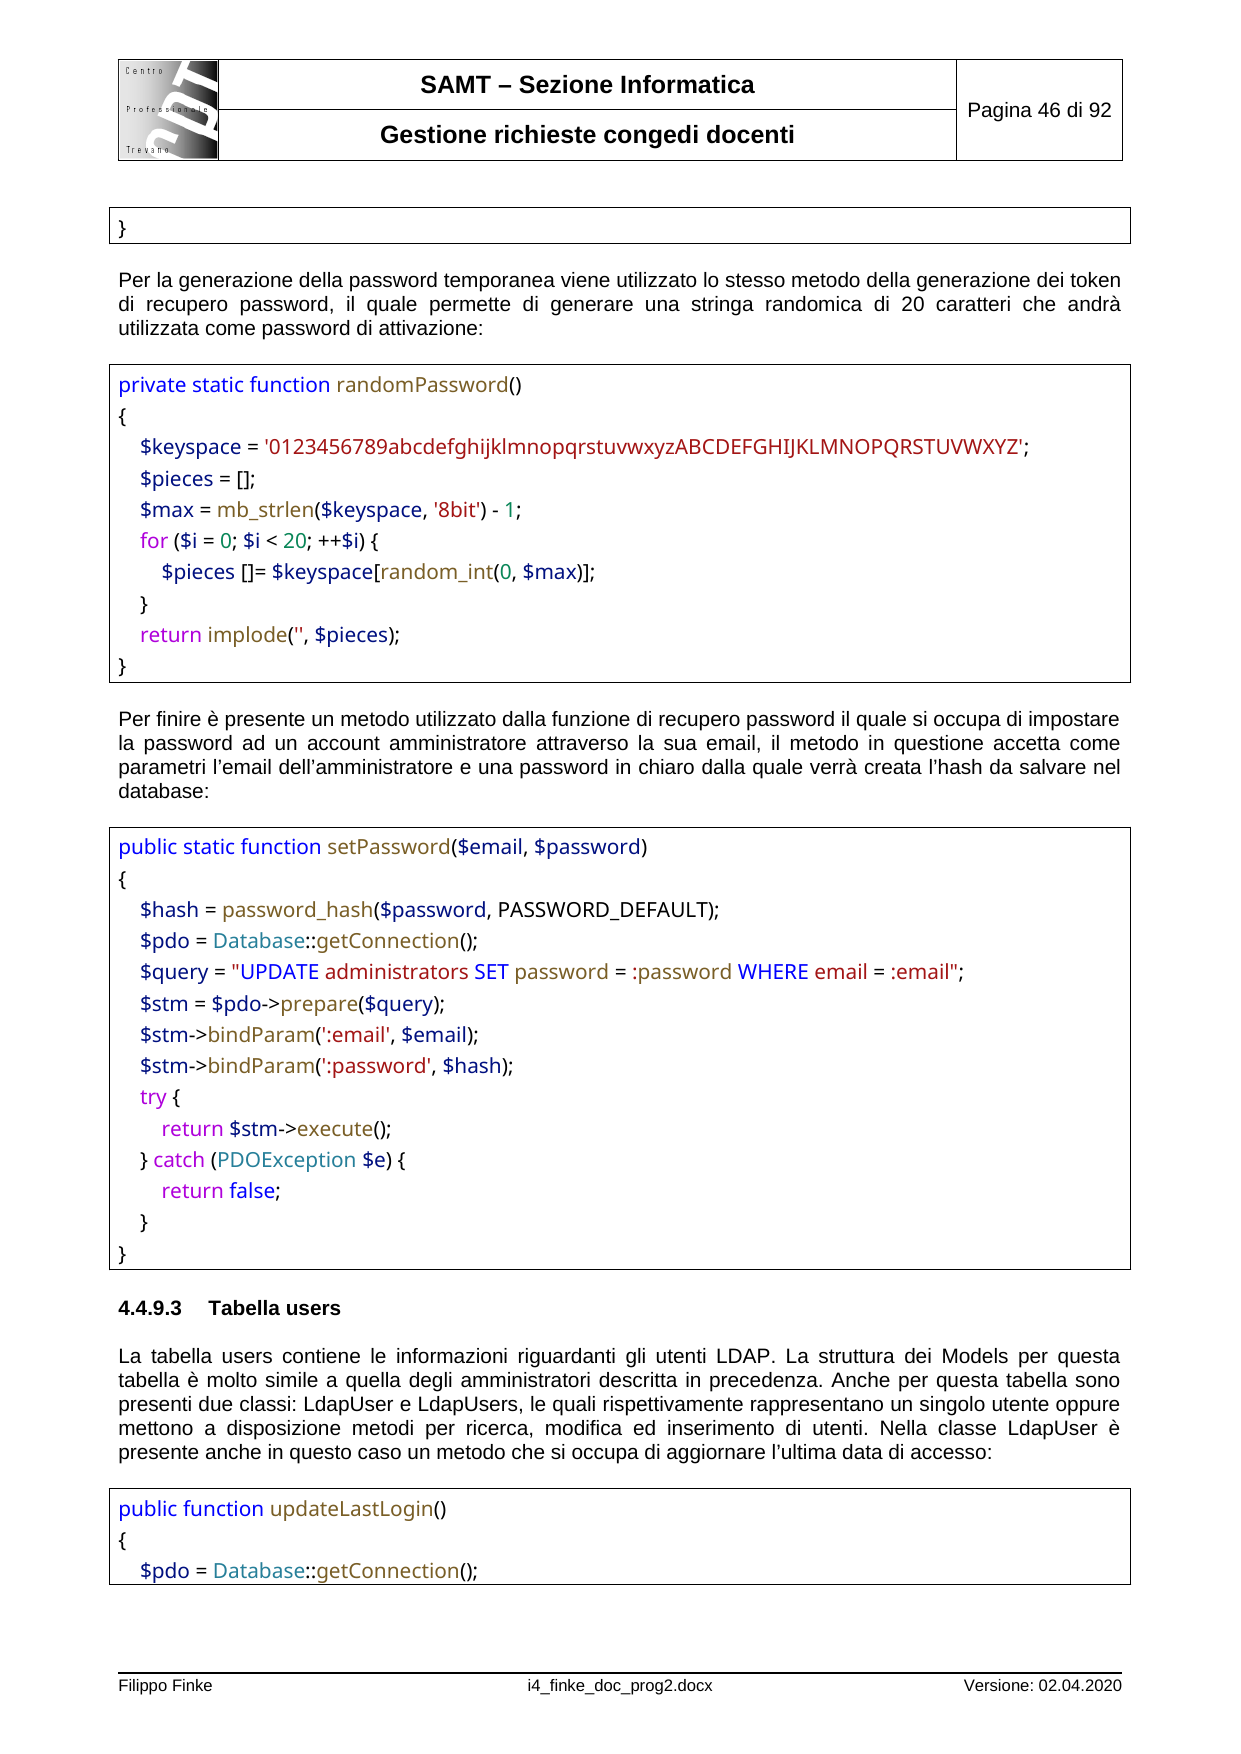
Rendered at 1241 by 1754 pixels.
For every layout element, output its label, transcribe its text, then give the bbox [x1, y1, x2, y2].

text $pieces []= $keyspace[random_int(0, $max)]; [118, 555, 1122, 586]
text return false; [118, 1173, 1122, 1205]
text } catch (PDOException $e) { [118, 1142, 1122, 1173]
text Per la generazione della password temporanea viene utilizzato lo stesso metodo della generazione dei token di recupero password, il quale permette di generare una stringa randomica di 20 caratteri che andrà utilizzata come password di attivazione: [118, 268, 1122, 340]
text return $stm->execute(); [118, 1111, 1122, 1142]
picture [118, 60, 218, 159]
text try { [118, 1080, 1122, 1111]
text Per finire è presente un metodo utilizzato dalla funzione di recupero password il quale si occupa di impostare la password ad un account amministratore attraverso la sua email, il metodo in questione accetta come parametri l’email dell’amministratore e una password in chiaro dalla quale verrà creata l’hash da salvare nel database: [118, 707, 1122, 803]
text public function updateLastLogin() [110, 1489, 1130, 1522]
text $stm->bindParam(':password', $hash); [118, 1048, 1122, 1080]
text $pdo = Database::getConnection(); [118, 1554, 1122, 1584]
text { [118, 398, 1122, 430]
text $pieces = []; [118, 461, 1122, 492]
text $max = mb_strlen($keyspace, '8bit') - 1; [118, 492, 1122, 523]
text for ($i = 0; $i < 20; ++$i) { [118, 523, 1122, 555]
text } [118, 586, 1122, 617]
text } [110, 208, 1130, 243]
text $stm->bindParam(':email', $email); [118, 1017, 1122, 1048]
text public static function setPassword($email, $password) [110, 828, 1130, 861]
text } [110, 645, 1130, 682]
text $stm = $pdo->prepare($query); [118, 986, 1122, 1017]
text $hash = password_hash($password, PASSWORD_DEFAULT); [118, 892, 1122, 923]
subtitle Tabella users [118, 1295, 1122, 1319]
text { [118, 1522, 1122, 1554]
text return implode('', $pieces); [118, 617, 1122, 645]
text } [110, 1233, 1130, 1269]
text } [118, 1205, 1122, 1233]
text { [118, 861, 1122, 892]
text private static function randomPassword() [110, 365, 1130, 398]
text $keyspace = '0123456789abcdefghijklmnopqrstuvwxyzABCDEFGHIJKLMNOPQRSTUVWXYZ'; [118, 430, 1122, 461]
text $pdo = Database::getConnection(); [118, 923, 1122, 955]
text La tabella users contiene le informazioni riguardanti gli utenti LDAP. La struttura dei Models per questa tabella è molto simile a quella degli amministratori descritta in precedenza. Anche per questa tabella sono presenti due classi: LdapUser e LdapUsers, le quali rispettivamente rappresentano un singolo utente oppure mettono a disposizione metodi per ricerca, modifica ed inserimento di utenti. Nella classe LdapUser è presente anche in questo caso un metodo che si occupa di aggiornare l’ultima data di accesso: [118, 1344, 1122, 1464]
text $query = "UPDATE administrators SET password = :password WHERE email = :email"; [118, 955, 1122, 986]
